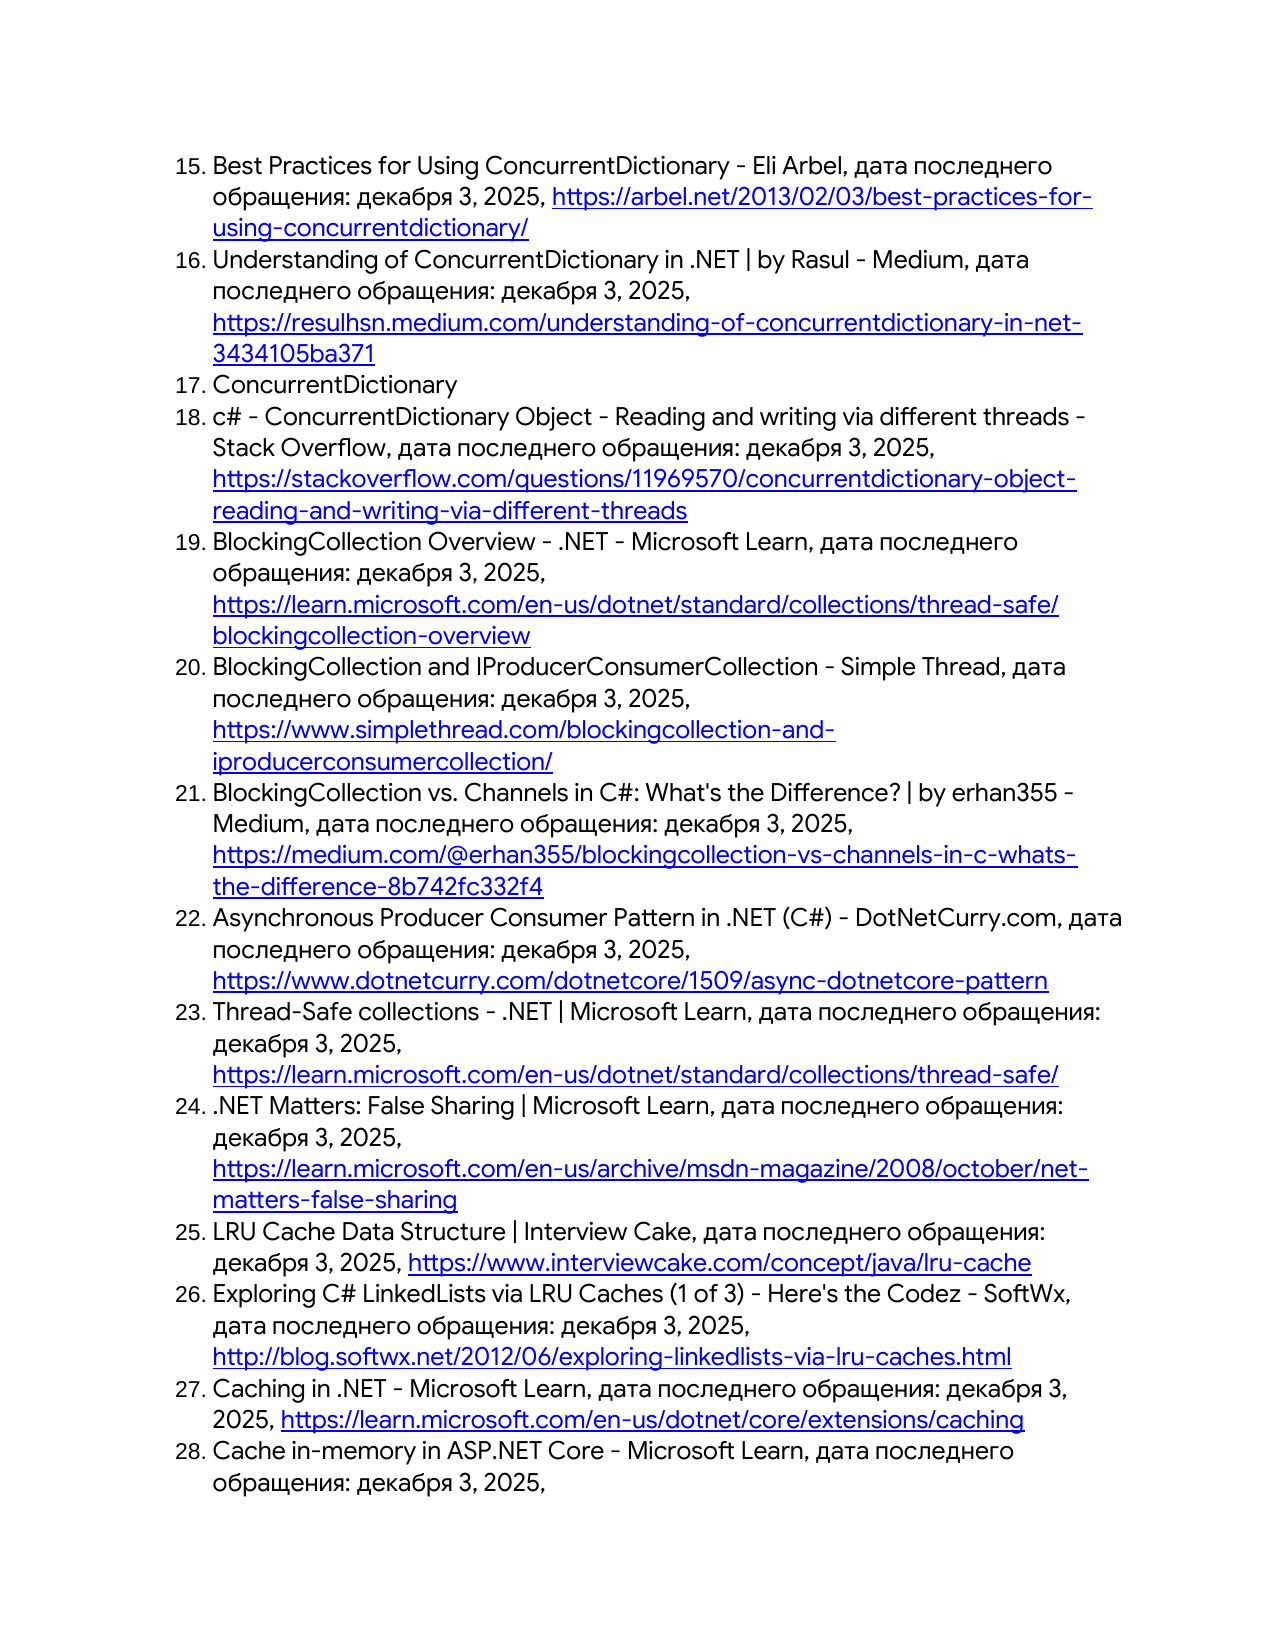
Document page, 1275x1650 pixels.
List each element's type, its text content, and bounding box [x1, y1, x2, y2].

list Asynchronous Producer Consumer Pattern in .NET (C#) - DotNetCurry.com, дата последнего обращения: декабря 3, 2025, https://www.dotnetcurry.com/dotnetcore/1509/async-dotnetcore-pattern [175, 902, 1125, 997]
list Thread-Safe collections - .NET | Microsoft Learn, дата последнего обращения: декабря 3, 2025, https://learn.microsoft.com/en-us/dotnet/standard/collections/thread-safe/ [175, 997, 1125, 1091]
list LRU Cache Data Structure | Interview Cake, дата последнего обращения: декабря 3, 2025, https://www.interviewcake.com/concept/java/lru-cache [175, 1216, 1125, 1279]
list Exploring C# LinkedLists via LRU Caches (1 of 3) - Here's the Codez - SoftWx, дата последнего обращения: декабря 3, 2025, http://blog.softwx.net/2012/06/exploring-linkedlists-via-lru-caches.html [175, 1279, 1125, 1373]
list Understanding of ConcurrentDictionary in .NET | by Rasul - Medium, дата последнего обращения: декабря 3, 2025, https://resulhsn.medium.com/understanding-of-concurrentdictionary-in-net-3434105ba371 [175, 244, 1125, 369]
list ConcurrentDictionary [175, 369, 1125, 401]
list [175, 1436, 1125, 1498]
list .NET Matters: False Sharing | Microsoft Learn, дата последнего обращения: декабря 3, 2025, https://learn.microsoft.com/en-us/archive/msdn-magazine/2008/october/net-matters-false-sharing [175, 1091, 1125, 1216]
list Caching in .NET - Microsoft Learn, дата последнего обращения: декабря 3, 2025, https://learn.microsoft.com/en-us/dotnet/core/extensions/caching [175, 1373, 1125, 1436]
list BlockingCollection Overview - .NET - Microsoft Learn, дата последнего обращения: декабря 3, 2025, https://learn.microsoft.com/en-us/dotnet/standard/collections/thread-safe/blockingcollection-overview [175, 526, 1125, 652]
list Best Practices for Using ConcurrentDictionary - Eli Arbel, дата последнего обращения: декабря 3, 2025, https://arbel.net/2013/02/03/best-practices-for-using-concurrentdictionary/ [175, 150, 1125, 244]
list BlockingCollection vs. Channels in C#: What's the Difference? | by erhan355 - Medium, дата последнего обращения: декабря 3, 2025, https://medium.com/@erhan355/blockingcollection-vs-channels-in-c-whats-the-difference-8b742fc332f4 [175, 777, 1125, 902]
list c# - ConcurrentDictionary Object - Reading and writing via different threads - Stack Overflow, дата последнего обращения: декабря 3, 2025, https://stackoverflow.com/questions/11969570/concurrentdictionary-object-reading-and-writing-via-different-threads [175, 401, 1125, 526]
list BlockingCollection and IProducerConsumerCollection - Simple Thread, дата последнего обращения: декабря 3, 2025, https://www.simplethread.com/blockingcollection-and-iproducerconsumercollection/ [175, 652, 1125, 777]
